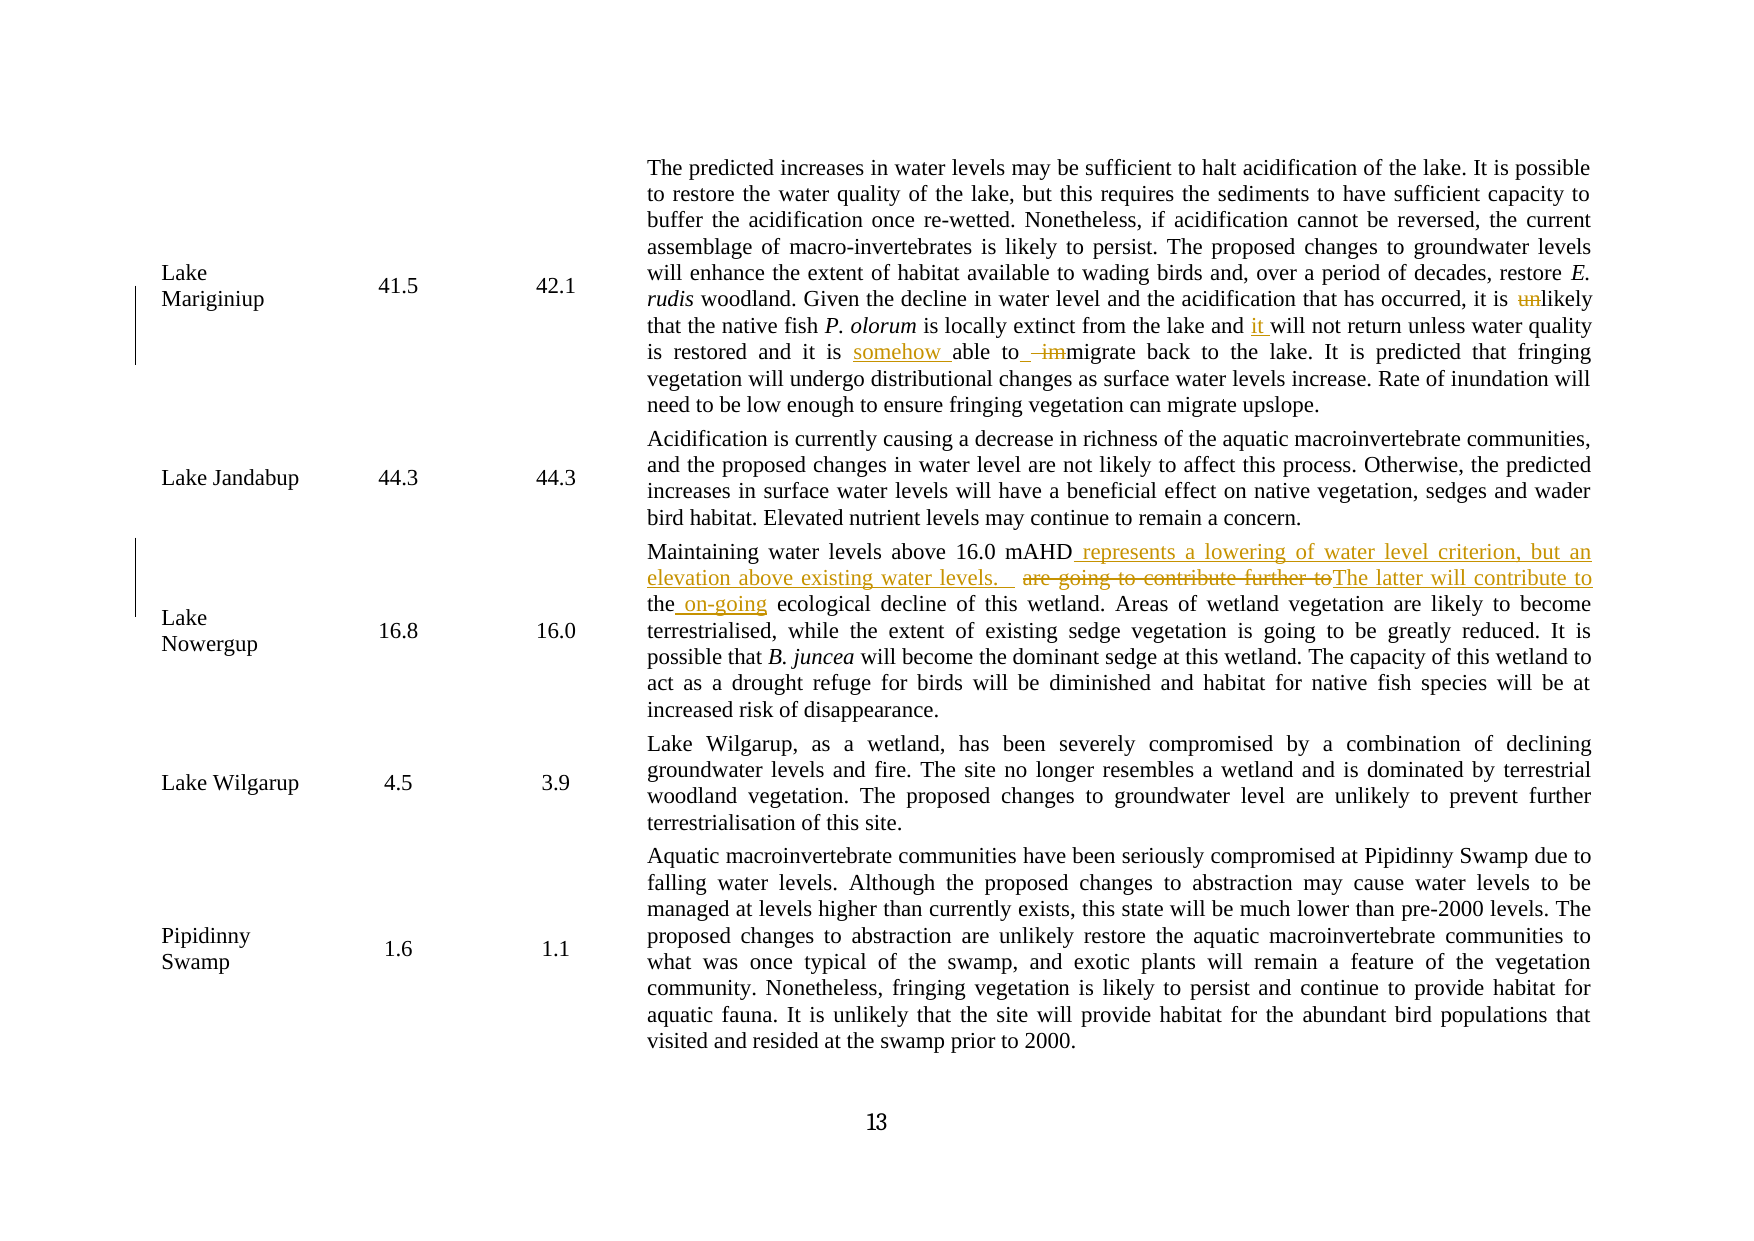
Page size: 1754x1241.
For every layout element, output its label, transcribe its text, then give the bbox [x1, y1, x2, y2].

table_cell Lake Jandabup [150, 421, 320, 534]
table_cell 41.5 [320, 150, 476, 421]
table_cell 16.8 [320, 534, 476, 726]
table_cell 44.3 [476, 421, 636, 534]
table_cell 42.1 [476, 150, 636, 421]
table_cell Lake Wilgarup, as a wetland, has been severely compromised by a combination of declining groundwater levels and fire. The site no longer resembles a wetland and is dominated by terrestrial woodland vegetation. The proposed changes to groundwater level are unlikely to prevent further terrestrialisation of this site. [636, 726, 1604, 839]
table_cell Lake Wilgarup [150, 726, 320, 839]
table_cell 44.3 [320, 421, 476, 534]
table_cell Acidification is currently causing a decrease in richness of the aquatic macroinvertebrate communities, and the proposed changes in water level are not likely to affect this process. Otherwise, the predicted increases in surface water levels will have a beneficial effect on native vegetation, sedges and wader bird habitat. Elevated nutrient levels may continue to remain a concern. [636, 421, 1604, 534]
table_cell The predicted increases in water levels may be sufficient to halt acidification of the lake. It is possible to restore the water quality of the lake, but this requires the sediments to have sufficient capacity to buffer the acidification once re-wetted. Nonetheless, if acidification cannot be reversed, the current assemblage of macro-invertebrates is likely to persist. The proposed changes to groundwater levels will enhance the extent of habitat available to wading birds and, over a period of decades, restore E. rudis woodland. Given the decline in water level and the acidification that has occurred, it is likely that the native fish P. olorum is locally extinct from the lake and will not return unless water quality is restored and it is able tomigrate back to the lake. It is predicted that fringing vegetation will undergo distributional changes as surface water levels increase. Rate of inundation will need to be low enough to ensure fringing vegetation can migrate upslope. [636, 150, 1604, 421]
table_cell 4.5 [320, 726, 476, 839]
table_cell Pipidinny Swamp [150, 839, 320, 1057]
table_cell Lake Mariginiup [150, 150, 320, 421]
table_cell Maintaining water levels above 16.0 mAHD the ecological decline of this wetland. Areas of wetland vegetation are likely to become terrestrialised, while the extent of existing sedge vegetation is going to be greatly reduced. It is possible that B. juncea will become the dominant sedge at this wetland. The capacity of this wetland to act as a drought refuge for birds will be diminished and habitat for native fish species will be at increased risk of disappearance. [636, 534, 1604, 726]
table_cell 1.1 [476, 839, 636, 1057]
table_cell 1.6 [320, 839, 476, 1057]
table_cell 16.0 [476, 534, 636, 726]
table_cell 3.9 [476, 726, 636, 839]
table_cell Lake Nowergup [150, 534, 320, 726]
table_cell Aquatic macroinvertebrate communities have been seriously compromised at Pipidinny Swamp due to falling water levels. Although the proposed changes to abstraction may cause water levels to be managed at levels higher than currently exists, this state will be much lower than pre-2000 levels. The proposed changes to abstraction are unlikely restore the aquatic macroinvertebrate communities to what was once typical of the swamp, and exotic plants will remain a feature of the vegetation community. Nonetheless, fringing vegetation is likely to persist and continue to provide habitat for aquatic fauna. It is unlikely that the site will provide habitat for the abundant bird populations that visited and resided at the swamp prior to 2000. [636, 839, 1604, 1057]
